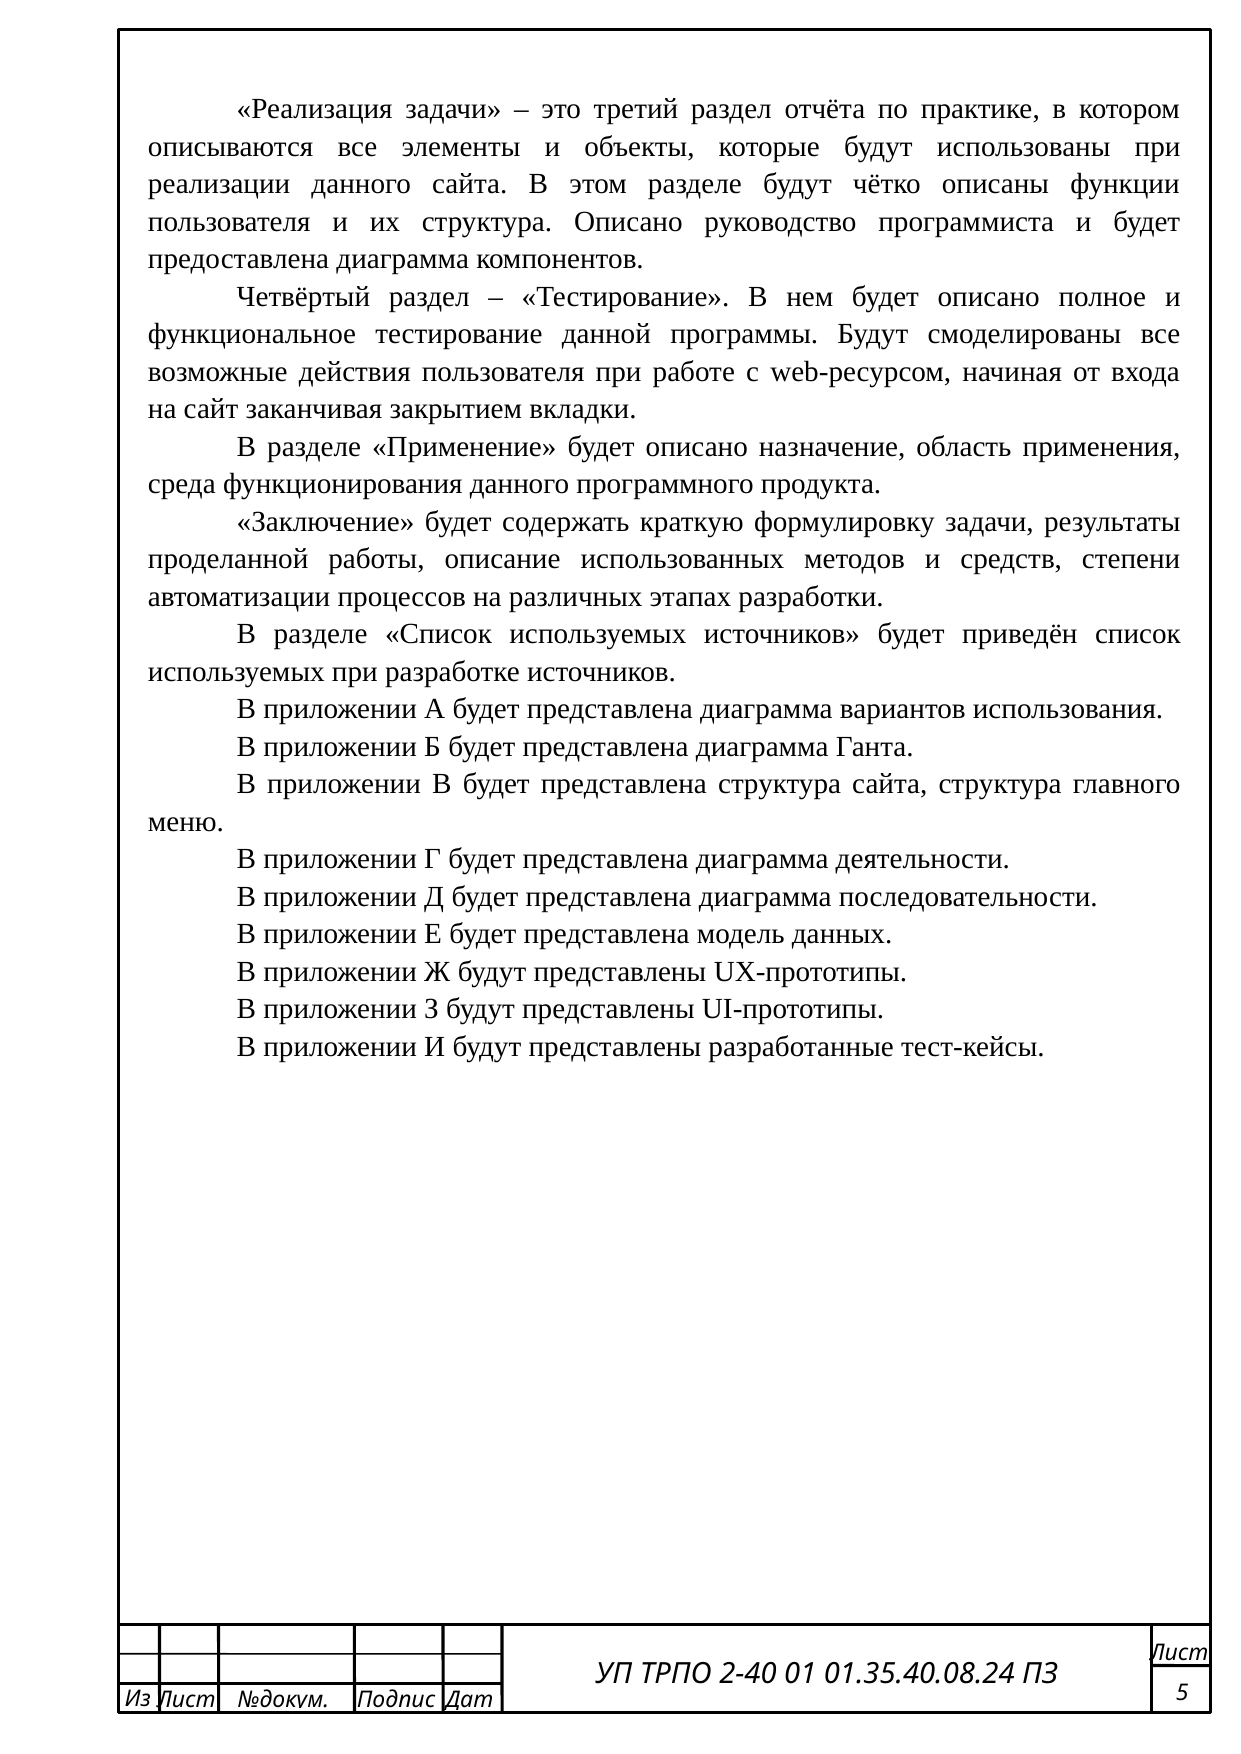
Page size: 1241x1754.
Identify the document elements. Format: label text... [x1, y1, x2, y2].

text В приложении Д будет представлена диаграмма последовательности. [148, 876, 1181, 914]
text В приложении Г будет представлена диаграмма деятельности. [148, 839, 1181, 876]
text «Реализация задачи» – это третий раздел отчёта по практике, в котором описываются все элементы и объекты, которые будут использованы при реализации данного сайта. В этом разделе будут чётко описаны функции пользователя и их структура. Описано руководство программиста и будет предоставлена диаграмма компонентов. [148, 89, 1181, 276]
text В разделе «Список используемых источников» будет приведён список используемых при разработке источников. [148, 614, 1181, 689]
text В разделе «Применение» будет описано назначение, область применения, среда функционирования данного программного продукта. [148, 426, 1181, 501]
text В приложении А будет представлена диаграмма вариантов использования. [148, 689, 1181, 726]
text В приложении Е будет представлена модель данных. [148, 914, 1181, 951]
text В приложении Б будет представлена диаграмма Ганта. [148, 726, 1181, 764]
text В приложении З будут представлены UI-прототипы. [148, 989, 1181, 1026]
text В приложении И будут представлены разработанные тест-кейсы. [148, 1026, 1181, 1064]
text В приложении Ж будут представлены UX-прототипы. [148, 951, 1181, 989]
text Четвёртый раздел – «Тестирование». В нем будет описано полное и функциональное тестирование данной программы. Будут смоделированы все возможные действия пользователя при работе с web-ресурсом, начиная от входа на сайт заканчивая закрытием вкладки. [148, 276, 1181, 426]
text В приложении В будет представлена структура сайта, структура главного меню. [148, 764, 1181, 839]
text «Заключение» будет содержать краткую формулировку задачи, результаты проделанной работы, описание использованных методов и средств, степени автоматизации процессов на различных этапах разработки. [148, 501, 1181, 614]
